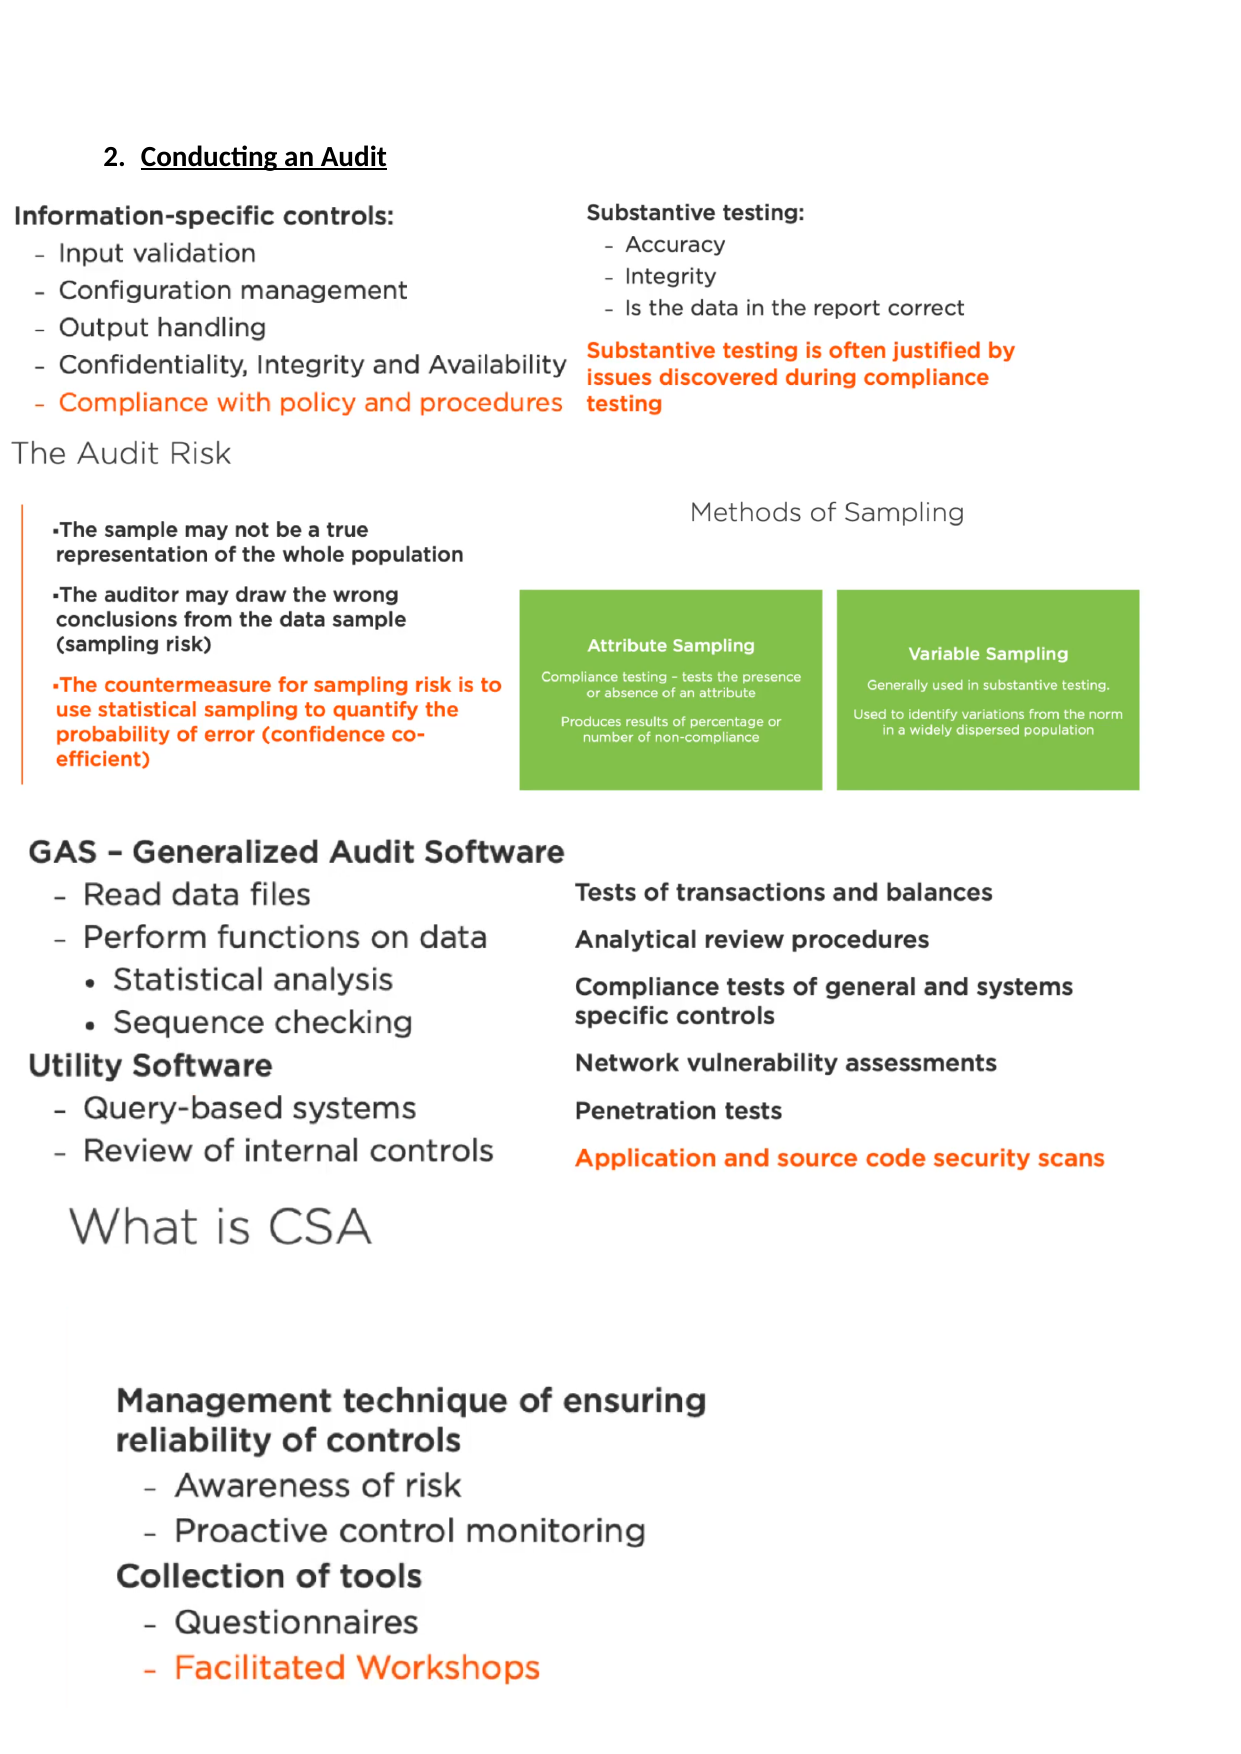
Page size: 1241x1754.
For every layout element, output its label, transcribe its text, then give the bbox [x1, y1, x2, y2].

picture [512, 498, 1150, 794]
picture [6, 437, 508, 794]
picture [65, 1196, 711, 1708]
picture [6, 812, 1112, 1178]
picture [6, 193, 574, 419]
list Conducting an Audit [103, 138, 1167, 174]
picture [579, 199, 1020, 419]
